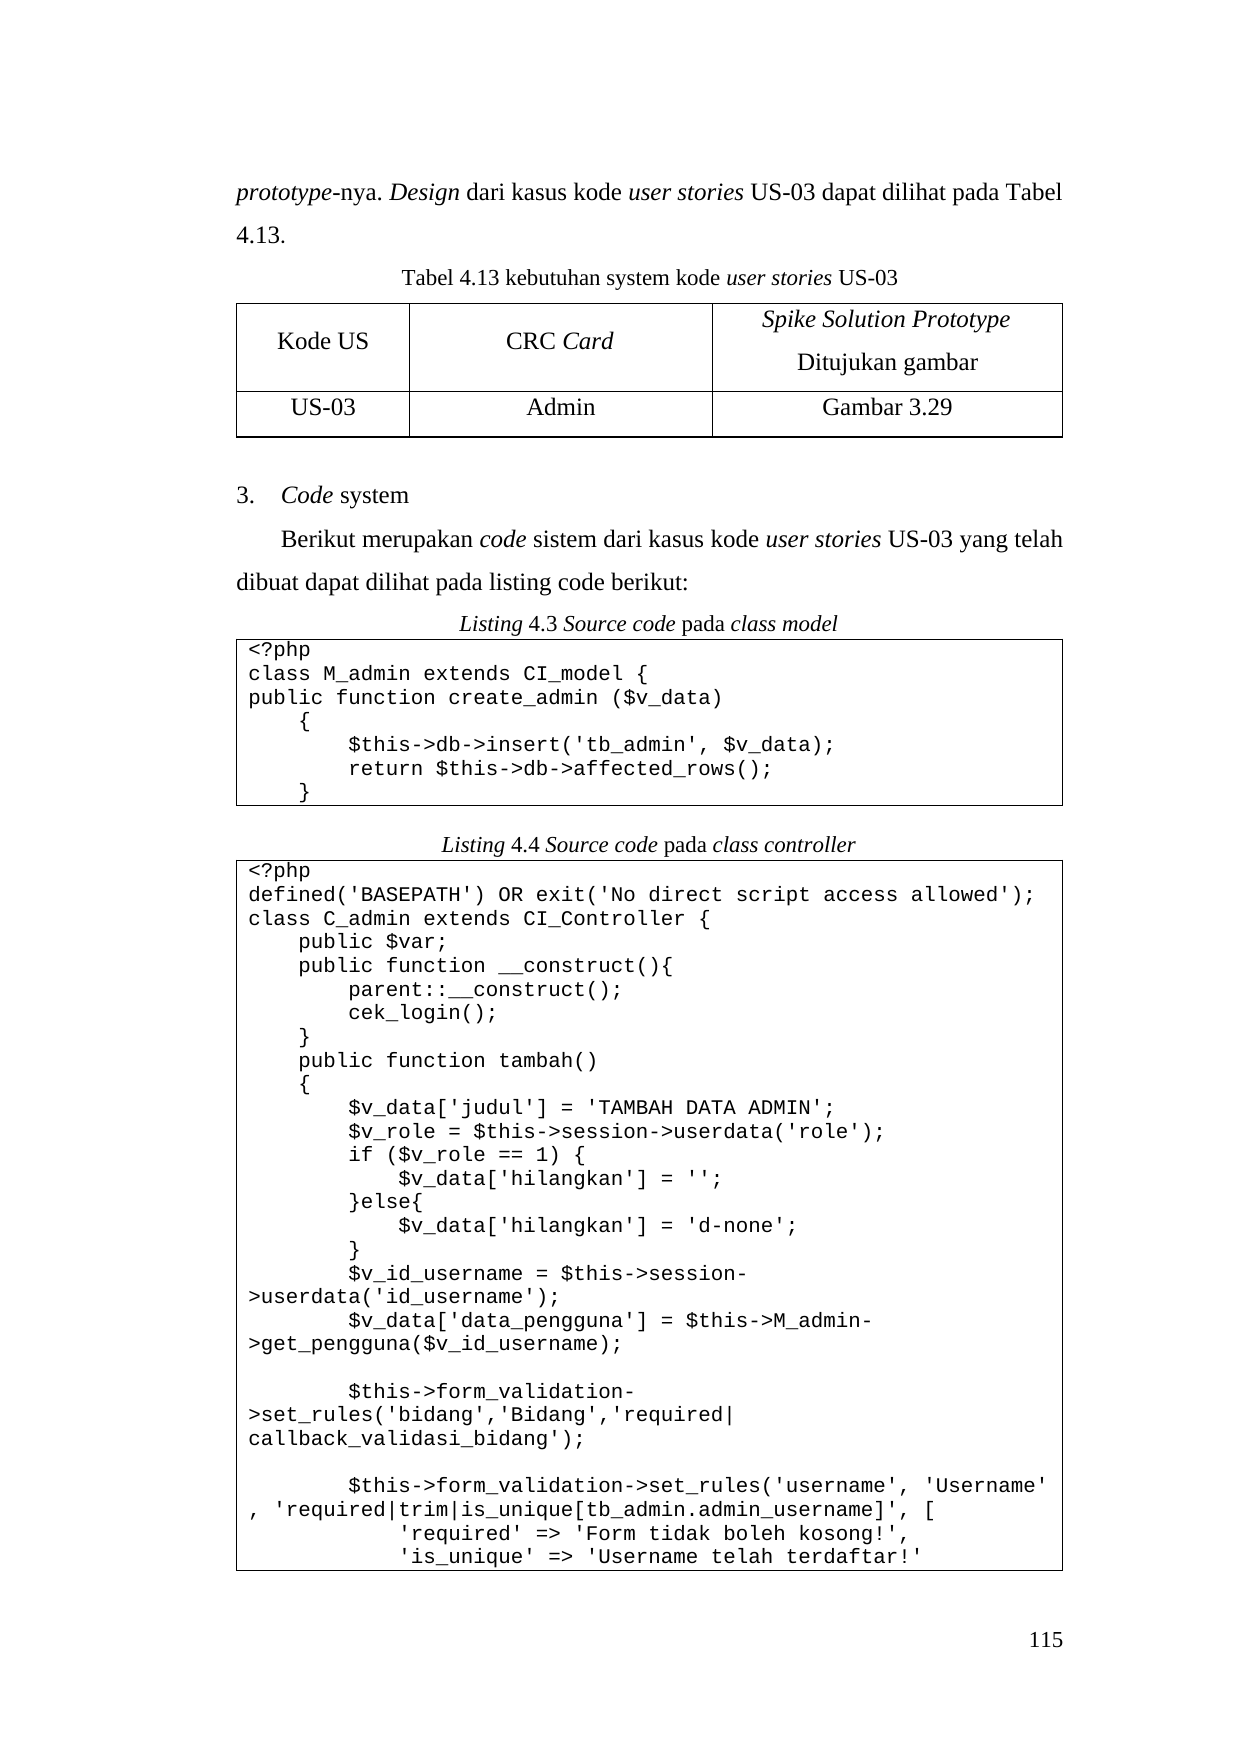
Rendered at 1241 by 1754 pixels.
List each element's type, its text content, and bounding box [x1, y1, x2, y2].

list Berikut merupakan code sistem dari kasus kode user stories US-03 yang telah dibuat dapat dilihat pada listing code berikut: [236, 524, 1063, 596]
table_header <?php class M_admin extends CI_model { public function create_admin ($v_data) { $this->db->insert('tb_admin', $v_data); return $this->db->affected_rows(); } [237, 640, 1062, 805]
table_header CRC Card [410, 304, 712, 391]
table_header Kode US [237, 304, 409, 391]
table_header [237, 861, 1062, 1570]
table_cell US-03 [237, 392, 409, 436]
table_cell Gambar 3.29 [713, 392, 1062, 436]
table_cell Admin [410, 392, 712, 436]
text Tabel 4.13 kebutuhan system kode user stories US-03 [236, 264, 1063, 290]
list Listing 4.3 Source code pada class model [236, 610, 1063, 636]
list Listing 4.4 Source code pada class controller [236, 831, 1063, 857]
list Code system [236, 481, 1063, 509]
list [236, 177, 1063, 249]
table_header Spike Solution Prototype Ditujukan gambar [713, 304, 1062, 391]
